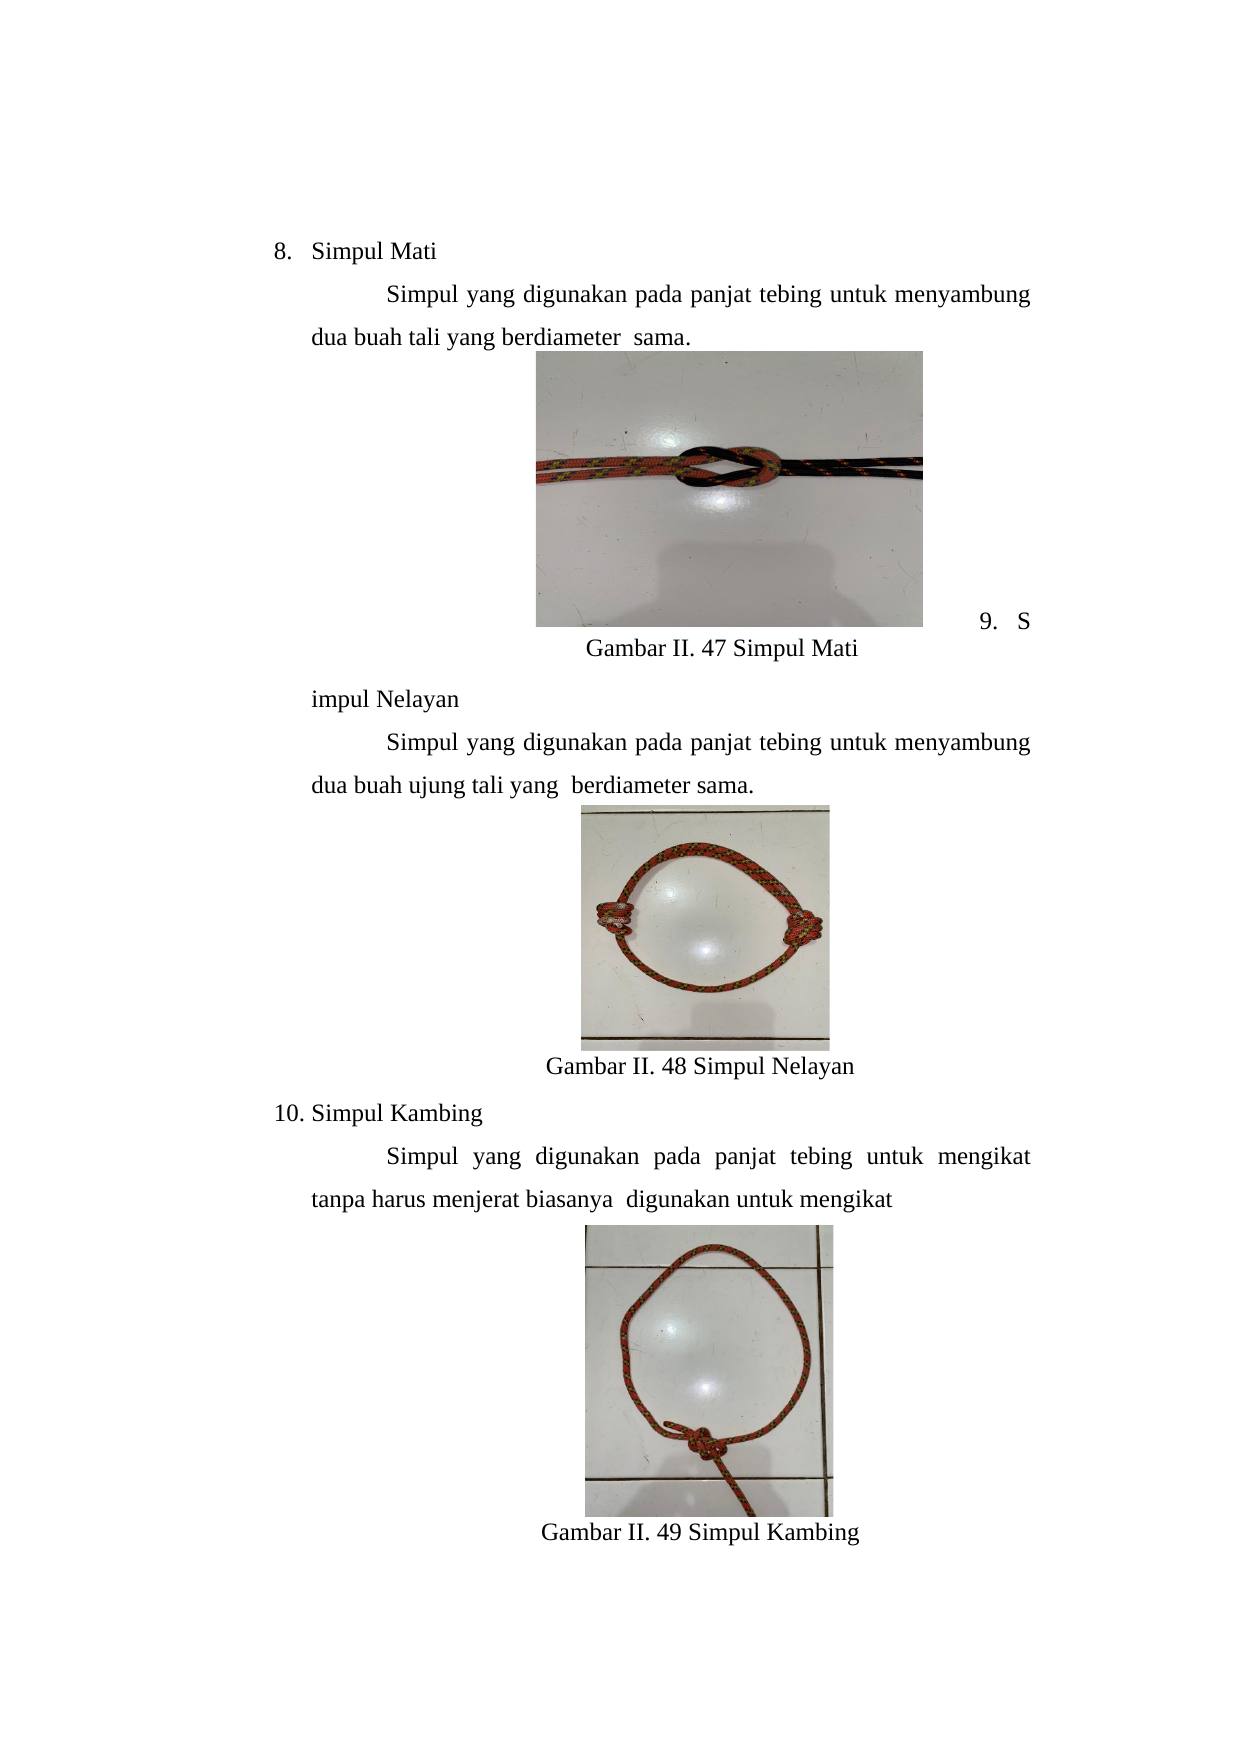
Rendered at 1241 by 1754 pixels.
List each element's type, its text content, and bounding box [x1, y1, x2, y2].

text Simpul yang digunakan pada panjat tebing untuk mengikat tanpa harus menjerat biasanya digunakan untuk mengikat [311, 1141, 1031, 1213]
picture [535, 351, 923, 627]
list Simpul Nelayan [274, 606, 1031, 712]
list Simpul Mati [274, 236, 1031, 265]
text Simpul yang digunakan pada panjat tebing untuk menyambung dua buah ujung tali yang berdiameter sama. [311, 727, 1031, 799]
list Simpul Kambing [274, 1098, 1031, 1127]
picture [585, 1225, 834, 1517]
text Simpul yang digunakan pada panjat tebing untuk menyambung dua buah tali yang berdiameter sama. [311, 279, 1031, 351]
picture [579, 805, 830, 1050]
